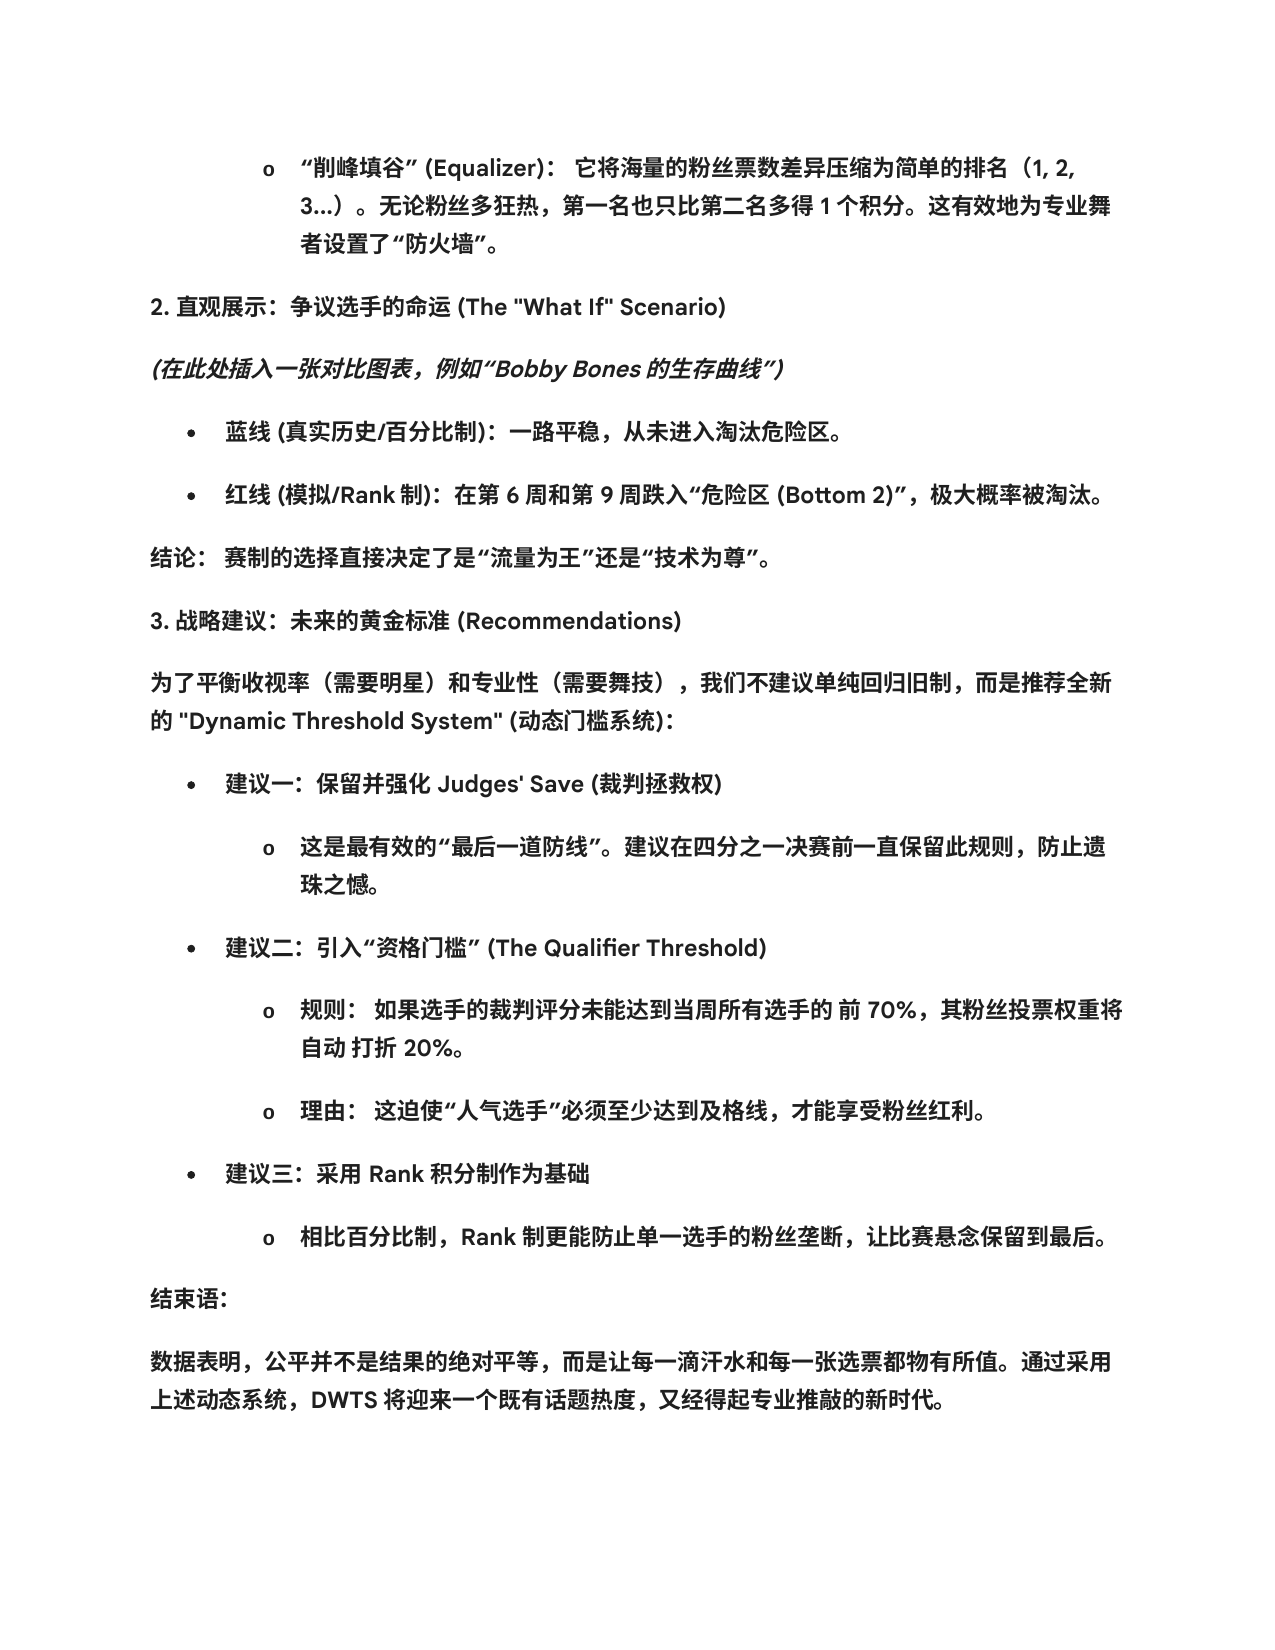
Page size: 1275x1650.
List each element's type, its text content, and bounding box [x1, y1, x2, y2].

text 结论： 赛制的选择直接决定了是“流量为王”还是“技术为尊”。 [150, 540, 1125, 573]
text 数据表明，公平并不是结果的绝对平等，而是让每一滴汗水和每一张选票都物有所值。通过采用上述动态系统，DWTS 将迎来一个既有话题热度，又经得起专业推敲的新时代。 [150, 1344, 1125, 1415]
list “削峰填谷” (Equalizer)： 它将海量的粉丝票数差异压缩为简单的排名（1, 2, 3...）。无论粉丝多狂热，第一名也只比第二名多得 1 个积分。这有效地为专业舞者设置了“防火墙”。 [262, 150, 1125, 259]
list 建议三：采用 Rank 积分制作为基础 [187, 1156, 1125, 1189]
text (在此处插入一张对比图表，例如“Bobby Bones 的生存曲线”) [150, 351, 1125, 384]
list 建议二：引入“资格门槛” (The Qualifier Threshold) [187, 929, 1125, 963]
text 3. 战略建议：未来的黄金标准 (Recommendations) [150, 602, 1125, 636]
list 建议一：保留并强化 Judges' Save (裁判拯救权) [187, 766, 1125, 799]
list 这是最有效的“最后一道防线”。建议在四分之一决赛前一直保留此规则，防止遗珠之憾。 [262, 829, 1125, 900]
list 蓝线 (真实历史/百分比制)：一路平稳，从未进入淘汰危险区。 [187, 414, 1125, 447]
list 规则： 如果选手的裁判评分未能达到当周所有选手的 前 70%，其粉丝投票权重将自动 打折 20%。 [262, 992, 1125, 1063]
text 2. 直观展示：争议选手的命运 (The "What If" Scenario) [150, 288, 1125, 322]
list 理由： 这迫使“人气选手”必须至少达到及格线，才能享受粉丝红利。 [262, 1093, 1125, 1126]
text 为了平衡收视率（需要明星）和专业性（需要舞技），我们不建议单纯回归旧制，而是推荐全新的 "Dynamic Threshold System" (动态门槛系统)： [150, 665, 1125, 736]
list 相比百分比制，Rank 制更能防止单一选手的粉丝垄断，让比赛悬念保留到最后。 [262, 1218, 1125, 1252]
text 结束语： [150, 1281, 1125, 1314]
list 红线 (模拟/Rank制)：在第 6 周和第 9 周跌入“危险区 (Bottom 2)”，极大概率被淘汰。 [187, 477, 1125, 510]
